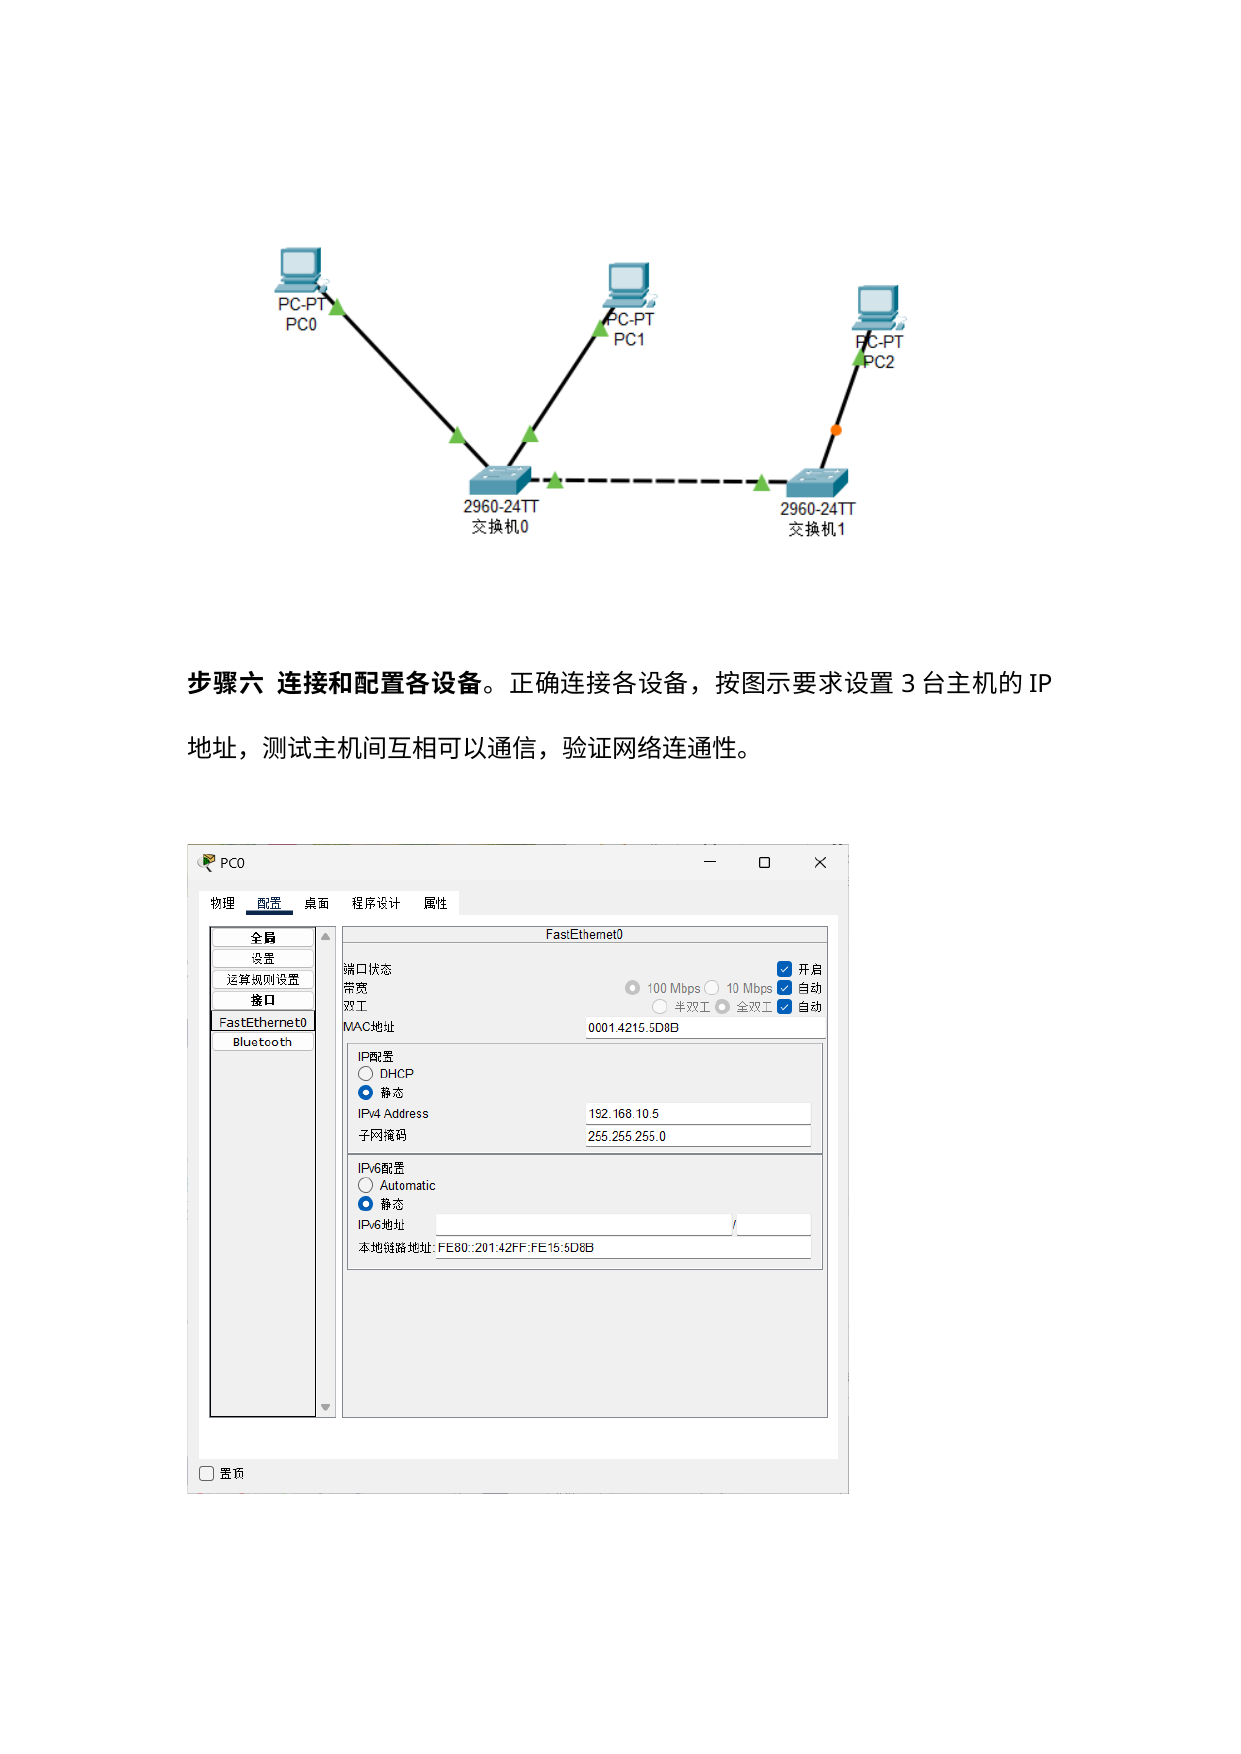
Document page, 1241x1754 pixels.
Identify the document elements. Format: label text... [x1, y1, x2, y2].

text 步骤六 连接和配置各设备。正确连接各设备，按图示要求设置3台主机的IP地址，测试主机间互相可以通信，验证网络连通性。 [187, 649, 1053, 779]
picture [187, 844, 849, 1494]
picture [187, 162, 1001, 574]
